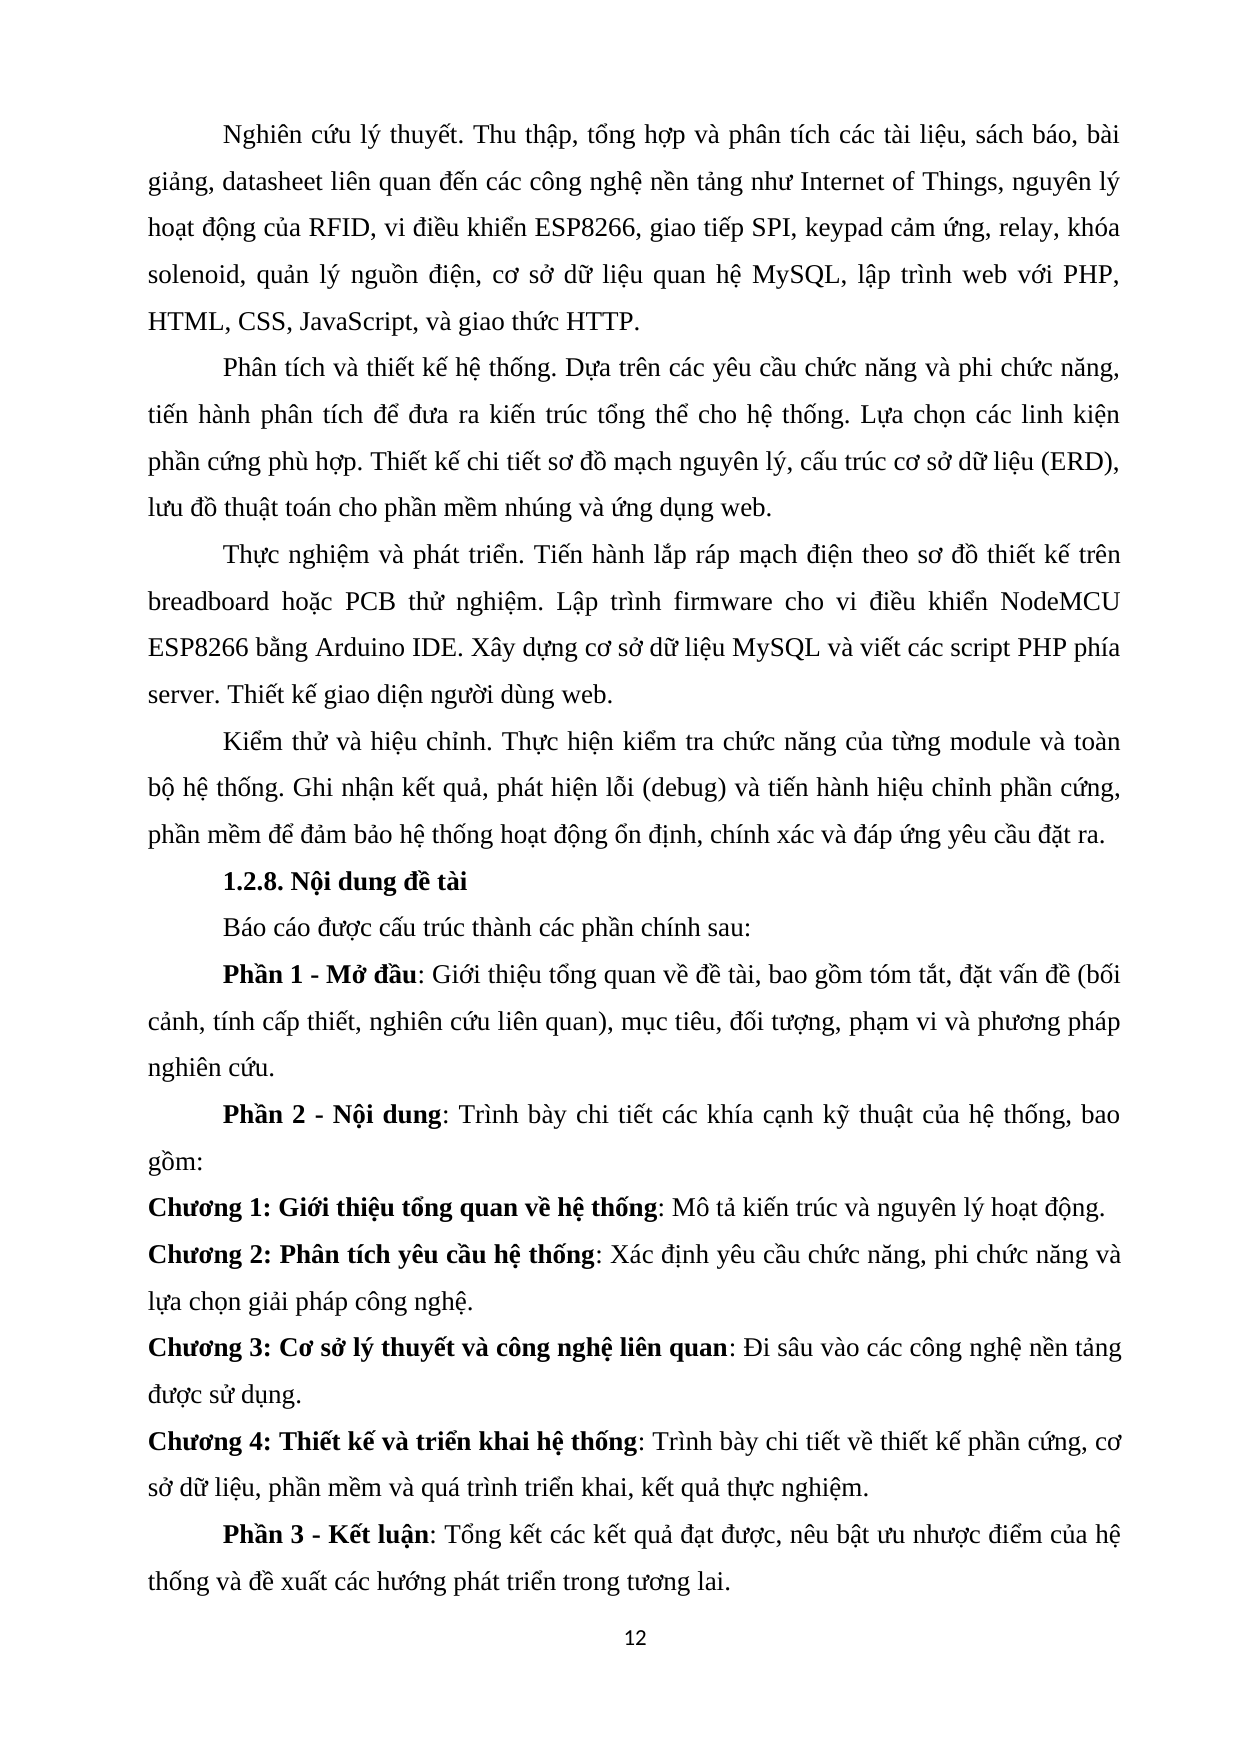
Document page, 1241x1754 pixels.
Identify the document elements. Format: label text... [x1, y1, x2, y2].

text Nghiên cứu lý thuyết. Thu thập, tổng hợp và phân tích các tài liệu, sách báo, bài giảng, datasheet liên quan đến các công nghệ nền tảng như Internet of Things, nguyên lý hoạt động của RFID, vi điều khiển ESP8266, giao tiếp SPI, keypad cảm ứng, relay, khóa solenoid, quản lý nguồn điện, cơ sở dữ liệu quan hệ MySQL, lập trình web với PHP, HTML, CSS, JavaScript, và giao thức HTTP. [148, 118, 1122, 336]
text Báo cáo được cấu trúc thành các phần chính sau: [148, 911, 1122, 943]
text Chương 3: Cơ sở lý thuyết và công nghệ liên quan: Đi sâu vào các công nghệ nền tảng được sử dụng. [148, 1331, 1122, 1409]
text Phần 2 - Nội dung: Trình bày chi tiết các khía cạnh kỹ thuật của hệ thống, bao gồm: [148, 1098, 1122, 1176]
text Phần 1 - Mở đầu: Giới thiệu tổng quan về đề tài, bao gồm tóm tắt, đặt vấn đề (bối cảnh, tính cấp thiết, nghiên cứu liên quan), mục tiêu, đối tượng, phạm vi và phương pháp nghiên cứu. [148, 958, 1122, 1083]
text 1.2.8. Nội dung đề tài [148, 865, 1122, 896]
text Chương 2: Phân tích yêu cầu hệ thống: Xác định yêu cầu chức năng, phi chức năng và lựa chọn giải pháp công nghệ. [148, 1238, 1122, 1316]
text Phần 3 - Kết luận: Tổng kết các kết quả đạt được, nêu bật ưu nhược điểm của hệ thống và đề xuất các hướng phát triển trong tương lai. [148, 1518, 1122, 1596]
text Phân tích và thiết kế hệ thống. Dựa trên các yêu cầu chức năng và phi chức năng, tiến hành phân tích để đưa ra kiến trúc tổng thể cho hệ thống. Lựa chọn các linh kiện phần cứng phù hợp. Thiết kế chi tiết sơ đồ mạch nguyên lý, cấu trúc cơ sở dữ liệu (ERD), lưu đồ thuật toán cho phần mềm nhúng và ứng dụng web. [148, 351, 1122, 523]
text Kiểm thử và hiệu chỉnh. Thực hiện kiểm tra chức năng của từng module và toàn bộ hệ thống. Ghi nhận kết quả, phát hiện lỗi (debug) và tiến hành hiệu chỉnh phần cứng, phần mềm để đảm bảo hệ thống hoạt động ổn định, chính xác và đáp ứng yêu cầu đặt ra. [148, 725, 1122, 849]
text Thực nghiệm và phát triển. Tiến hành lắp ráp mạch điện theo sơ đồ thiết kế trên breadboard hoặc PCB thử nghiệm. Lập trình firmware cho vi điều khiển NodeMCU ESP8266 bằng Arduino IDE. Xây dựng cơ sở dữ liệu MySQL và viết các script PHP phía server. Thiết kế giao diện người dùng web. [148, 538, 1122, 709]
text Chương 1: Giới thiệu tổng quan về hệ thống: Mô tả kiến trúc và nguyên lý hoạt động. [148, 1191, 1122, 1223]
text Chương 4: Thiết kế và triển khai hệ thống: Trình bày chi tiết về thiết kế phần cứng, cơ sở dữ liệu, phần mềm và quá trình triển khai, kết quả thực nghiệm. [148, 1425, 1122, 1503]
